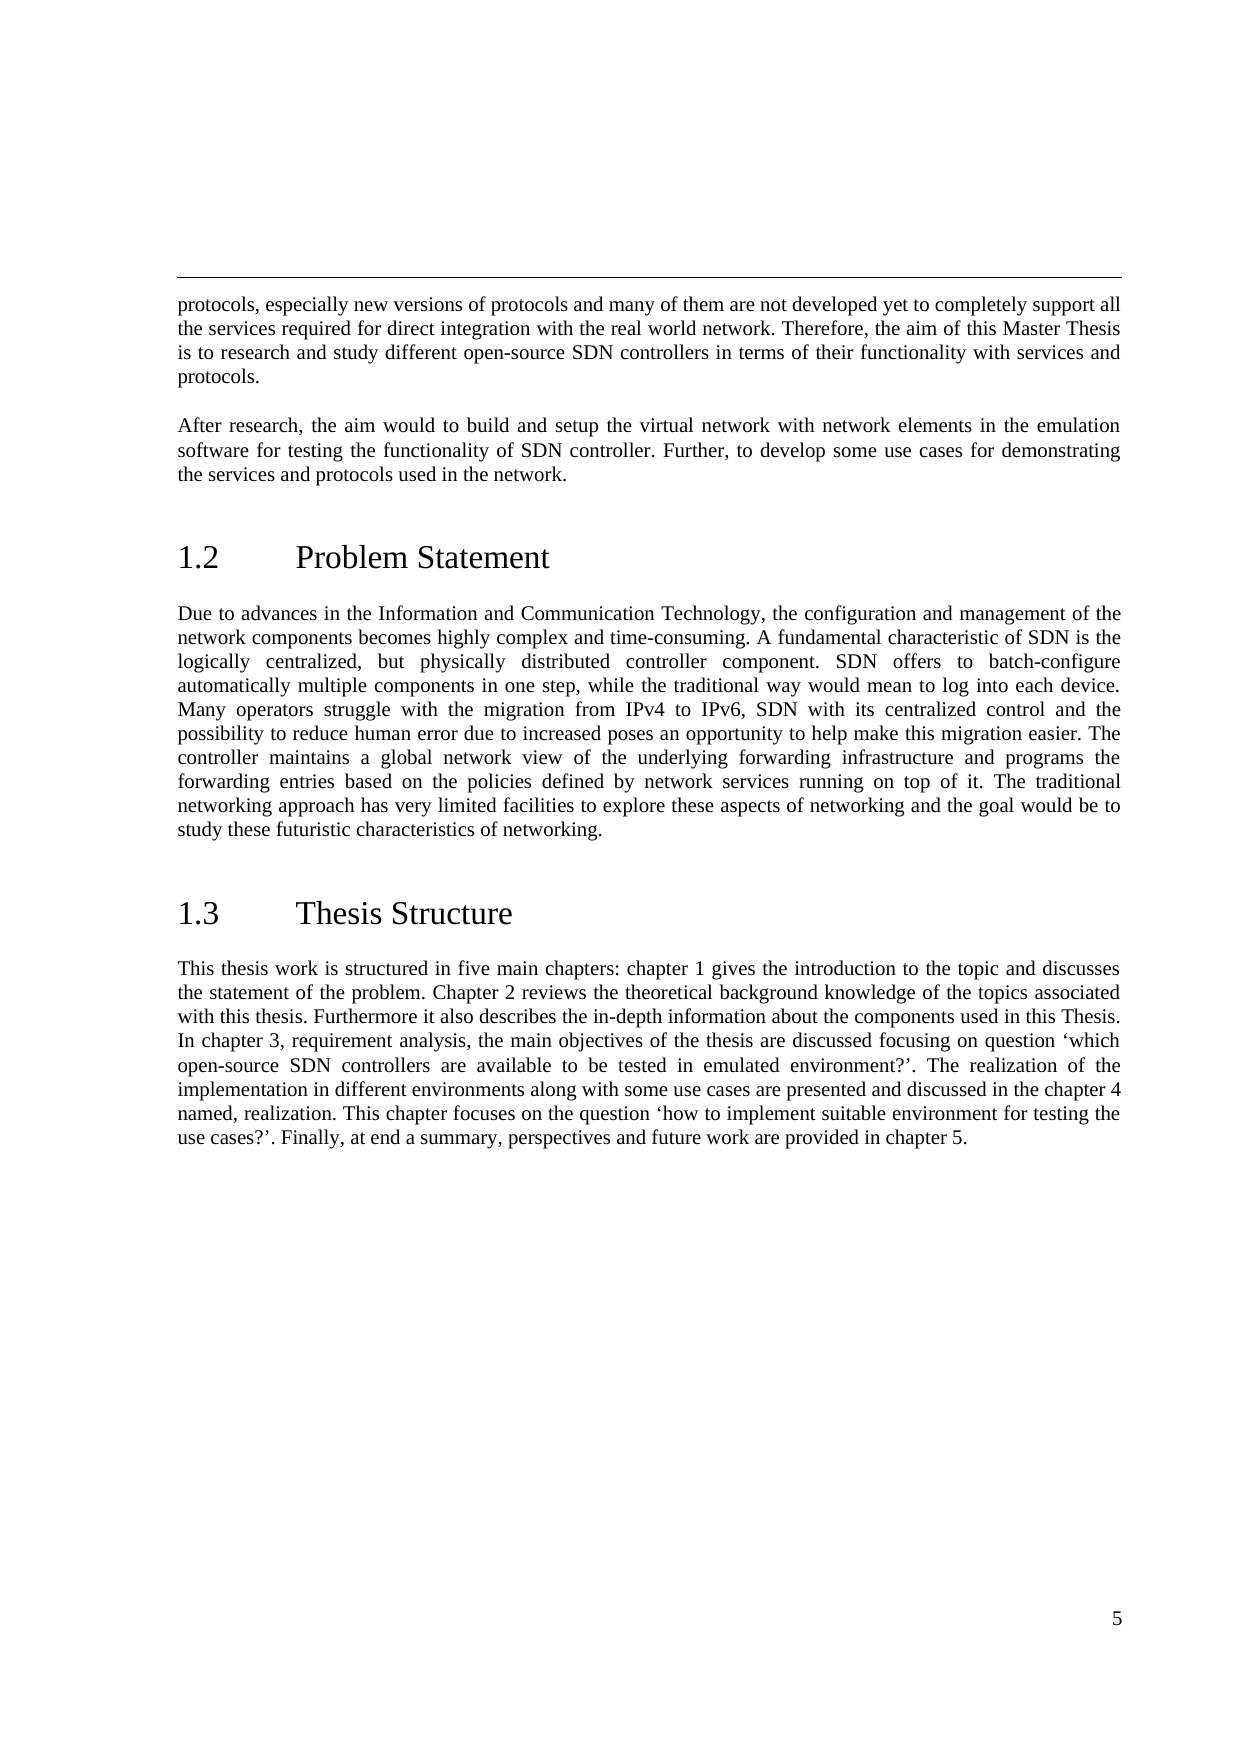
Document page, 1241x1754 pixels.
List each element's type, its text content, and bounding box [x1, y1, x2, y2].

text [177, 292, 1122, 388]
subtitle Problem Statement [177, 536, 1122, 576]
subtitle Thesis Structure [177, 891, 1122, 931]
text After research, the aim would to build and setup the virtual network with network elements in the emulation software for testing the functionality of SDN controller. Further, to develop some use cases for demonstrating the services and protocols used in the network. [177, 413, 1122, 486]
text Due to advances in the Information and Communication Technology, the configuration and management of the network components becomes highly complex and time-consuming. A fundamental characteristic of SDN is the logically centralized, but physically distributed controller component. SDN offers to batch-configure automatically multiple components in one step, while the traditional way would mean to log into each device. Many operators struggle with the migration from IPv4 to IPv6, SDN with its centralized control and the possibility to reduce human error due to increased poses an opportunity to help make this migration easier. The controller maintains a global network view of the underlying forwarding infrastructure and programs the forwarding entries based on the policies defined by network services running on top of it. The traditional networking approach has very limited facilities to explore these aspects of networking and the goal would be to study these futuristic characteristics of networking. [177, 601, 1122, 841]
text This thesis work is structured in five main chapters: chapter 1 gives the introduction to the topic and discusses the statement of the problem. Chapter 2 reviews the theoretical background knowledge of the topics associated with this thesis. Furthermore it also describes the in-depth information about the components used in this Thesis. In chapter 3, requirement analysis, the main objectives of the thesis are discussed focusing on question ‘which open-source SDN controllers are available to be tested in emulated environment?’. The realization of the implementation in different environments along with some use cases are presented and discussed in the chapter 4 named, realization. This chapter focuses on the question ‘how to implement suitable environment for testing the use cases?’. Finally, at end a summary, perspectives and future work are provided in chapter 5. [177, 956, 1122, 1149]
